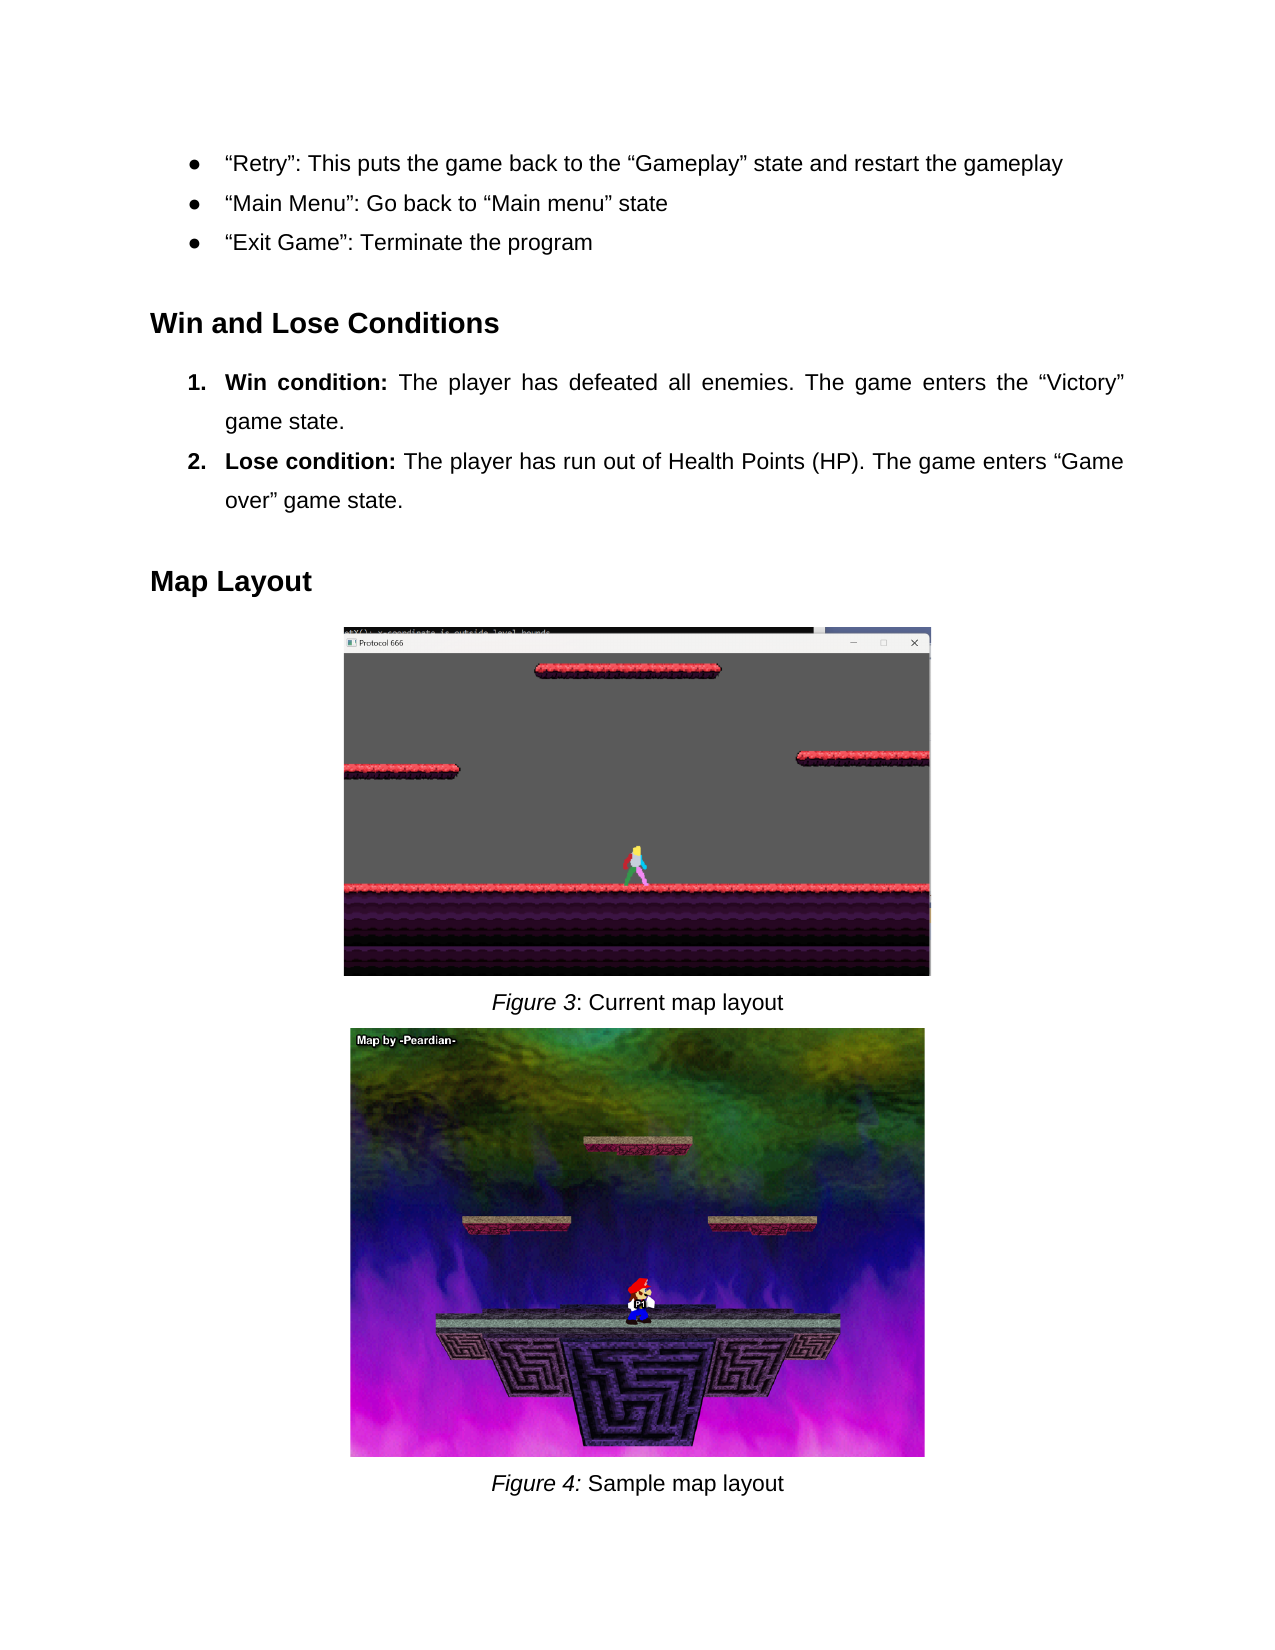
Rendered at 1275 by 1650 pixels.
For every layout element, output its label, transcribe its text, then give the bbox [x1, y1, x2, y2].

list “Retry”: This puts the game back to the “Gameplay” state and restart the gameplay [187, 150, 1125, 176]
text Figure 4: Sample map layout [150, 1470, 1125, 1496]
subtitle Win and Lose Conditions [150, 306, 1125, 339]
picture [343, 627, 932, 976]
list Lose condition: The player has run out of Health Points (HP). The game enters “Game over” game state. [187, 448, 1125, 513]
picture [350, 1028, 925, 1457]
list “Exit Game”: Terminate the program [187, 229, 1125, 255]
subtitle Map Layout [150, 564, 1125, 598]
list “Main Menu”: Go back to “Main menu” state [187, 189, 1125, 216]
list Win condition: The player has defeated all enemies. The game enters the “Victory” game state. [187, 369, 1125, 434]
text Figure 3: Current map layout [150, 989, 1125, 1015]
